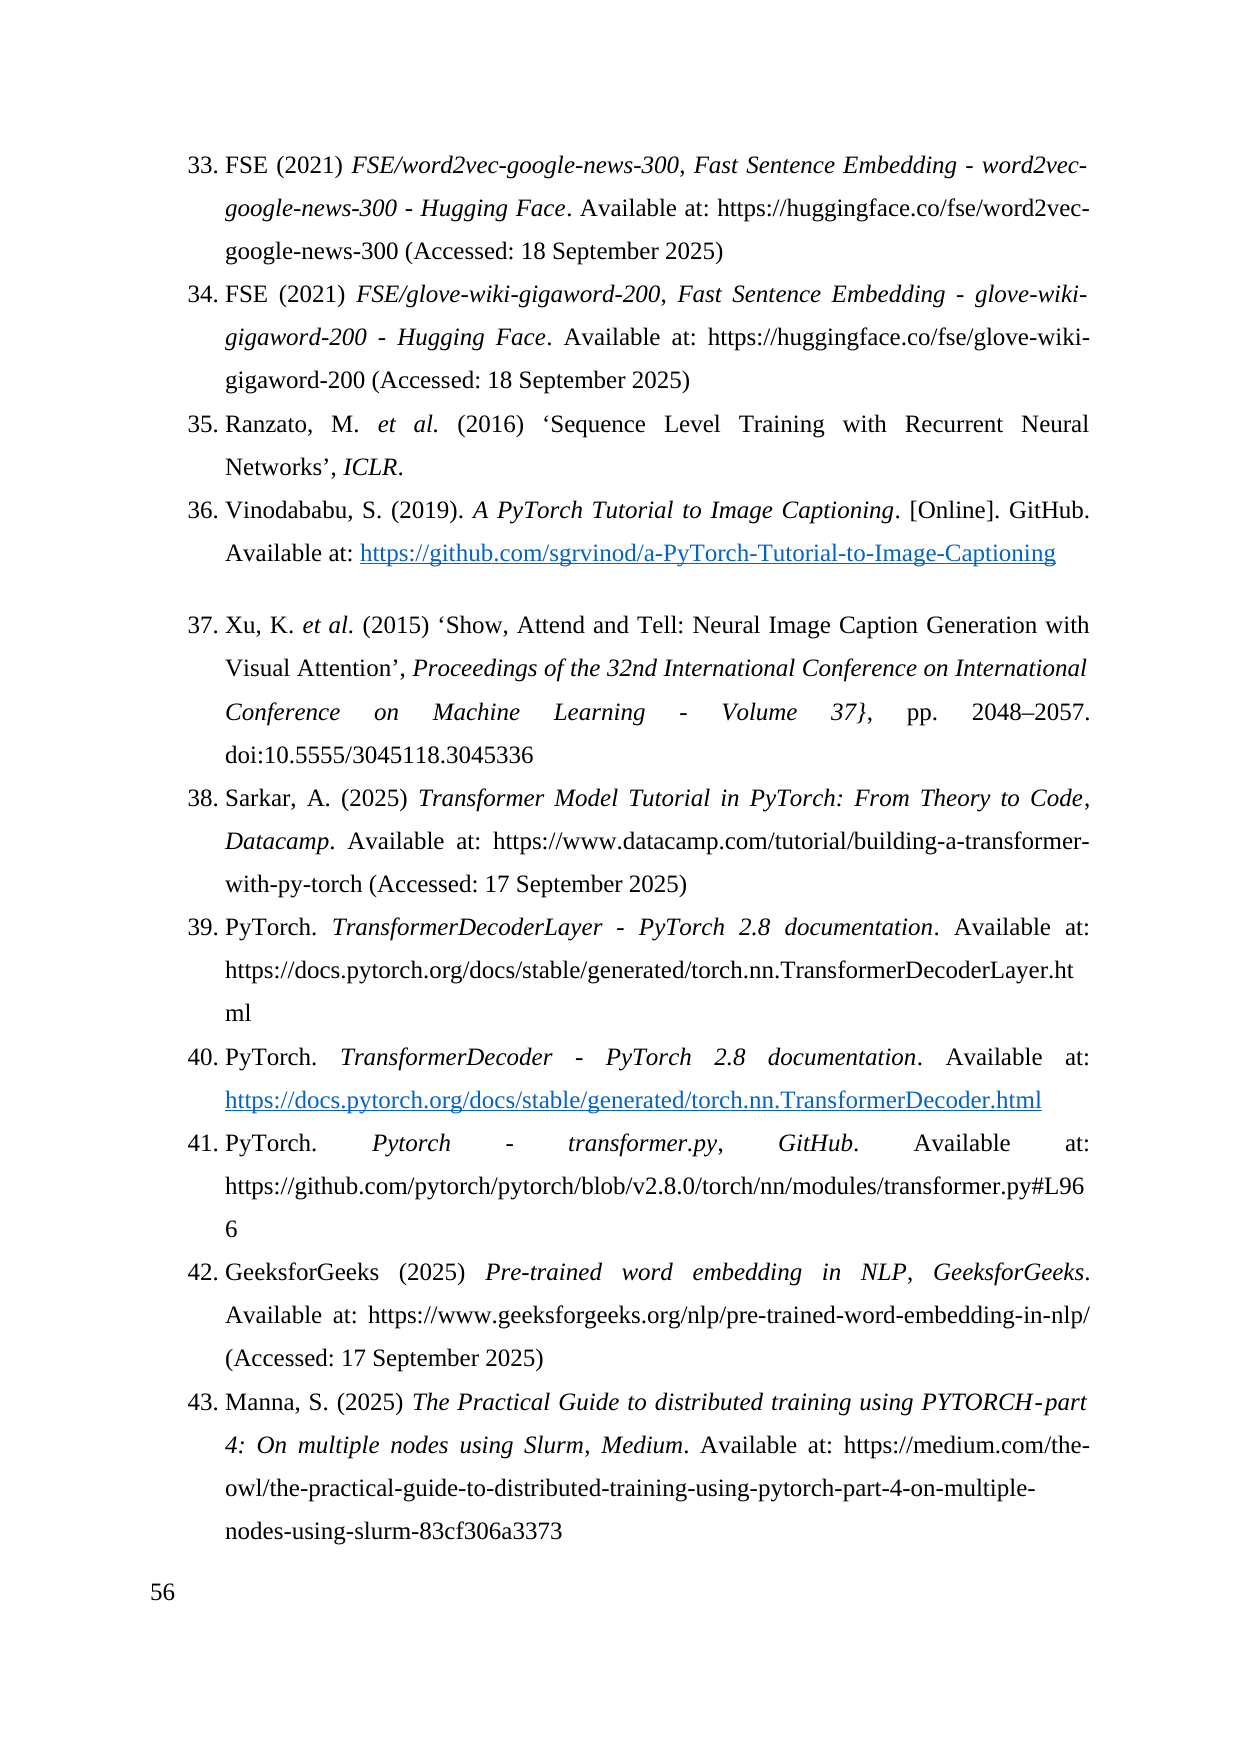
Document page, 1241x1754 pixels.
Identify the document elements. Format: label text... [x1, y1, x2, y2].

list Karpathy, A. and Fei-Fei, L. (2017) ‘Deep Visual-Semantic Alignments for Generating Image Descriptions’, IEEE Transactions on Pattern Analysis and Machine Intelligence, 39(4) [187, 150, 1090, 265]
list FSE (2021) FSE/glove-wiki-gigaword-200, Fast Sentence Embedding - glove-wiki-gigaword-200 - Hugging Face. Available at: https://huggingface.co/fse/glove-wiki-gigaword-200 (Accessed: 18 September 2025) [187, 467, 1090, 582]
list PyTorch. TransformerDecoderLayer - PyTorch 2.8 documentation. Available at: https://docs.pytorch.org/docs/stable/generated/torch.nn.TransformerDecoderLayer.html [187, 1217, 1090, 1332]
list Xu, K. et al. (2015) ‘Show, Attend and Tell: Neural Image Caption Generation with Visual Attention’, Proceedings of the 32nd International Conference on International Conference on Machine Learning - Volume 37}, pp. 2048–2057. doi:10.5555/3045118.3045336 [187, 856, 1090, 1014]
list FSE (2021) FSE/word2vec-google-news-300, Fast Sentence Embedding - word2vec-google-news-300 - Hugging Face. Available at: https://huggingface.co/fse/word2vec-google-news-300 (Accessed: 18 September 2025) [187, 308, 1090, 423]
list Vinodababu, S. (2019). A PyTorch Tutorial to Image Captioning. [Online]. GitHub. Available at: https://github.com/sgrvinod/a-PyTorch-Tutorial-to-Image-Captioning [187, 741, 1090, 813]
list PyTorch. TransformerDecoder - PyTorch 2.8 documentation. Available at: https://docs.pytorch.org/docs/stable/generated/torch.nn.TransformerDecoder.html [187, 1375, 1090, 1447]
list Sarkar, A. (2025) Transformer Model Tutorial in PyTorch: From Theory to Code, Datacamp. Available at: https://www.datacamp.com/tutorial/building-a-transformer-with-py-torch (Accessed: 17 September 2025) [187, 1058, 1090, 1173]
list Ranzato, M. et al. (2016) ‘Sequence Level Training with Recurrent Neural Networks’, ICLR. [187, 626, 1090, 697]
